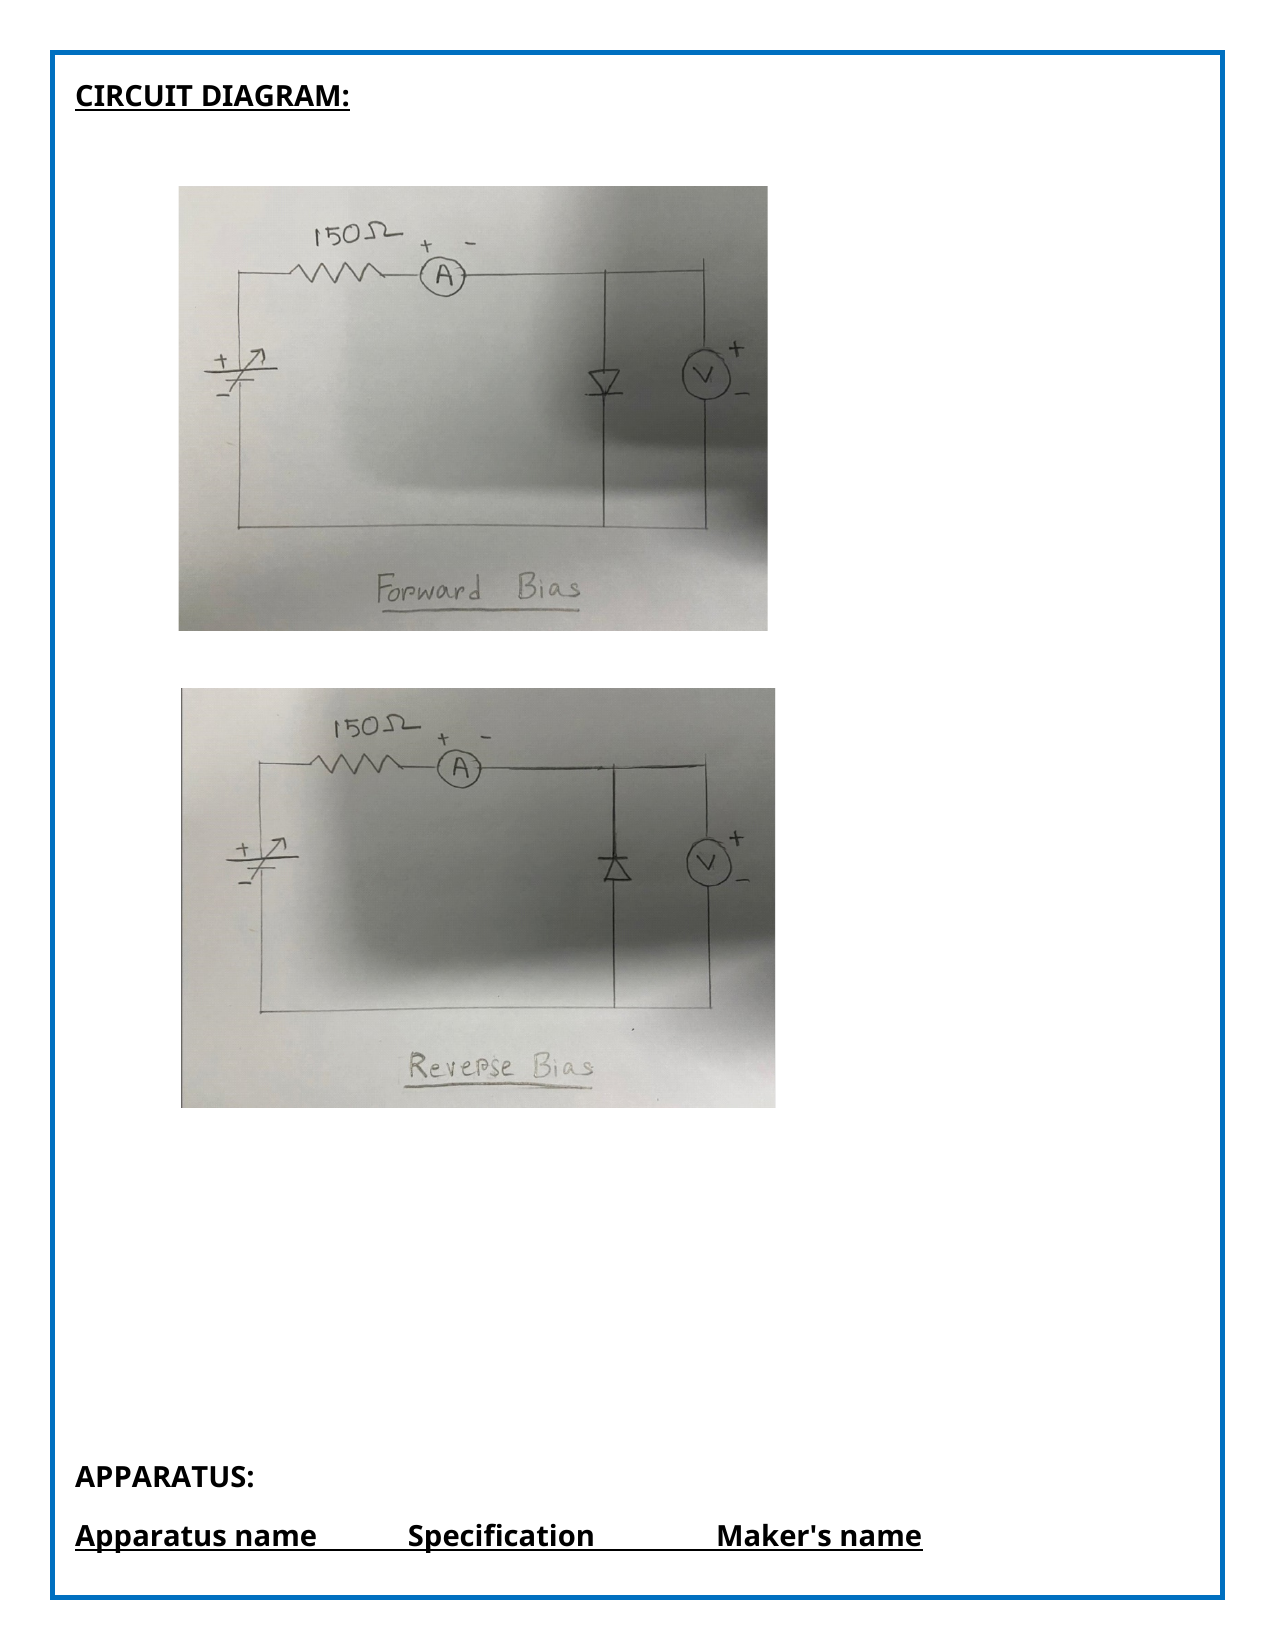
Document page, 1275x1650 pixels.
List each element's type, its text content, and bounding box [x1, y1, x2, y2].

picture [177, 186, 768, 630]
picture [181, 688, 775, 1108]
text CIRCUIT DIAGRAM: [75, 75, 1200, 115]
text Apparatus name Specification Maker's name [75, 1515, 1200, 1555]
text APPARATUS: [75, 1456, 1200, 1496]
